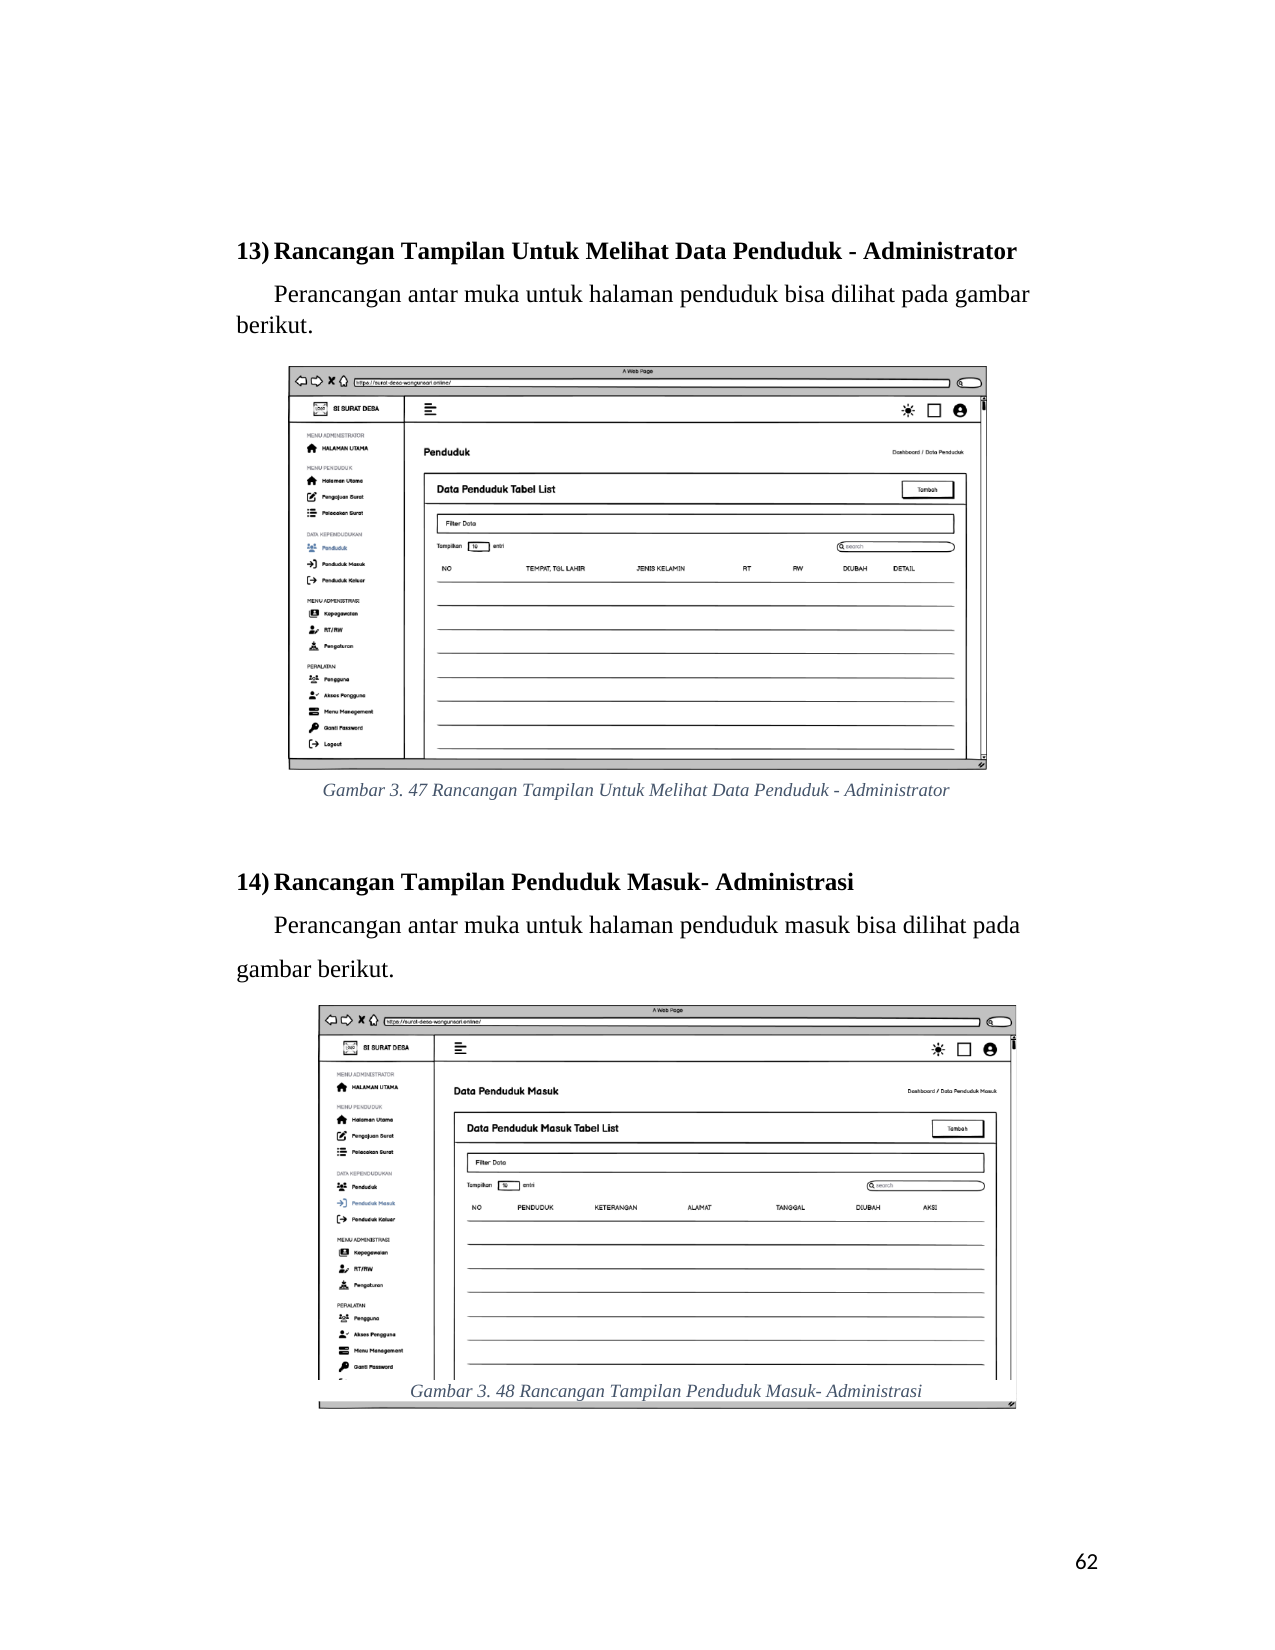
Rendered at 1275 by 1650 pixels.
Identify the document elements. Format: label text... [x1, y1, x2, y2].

list Rancangan Tampilan Untuk Melihat Data Penduduk - Administrator [236, 236, 1098, 265]
text Perancangan antar muka untuk halaman penduduk bisa dilihat pada gambar berikut. [236, 279, 1098, 339]
picture [288, 366, 987, 770]
picture [318, 1005, 1017, 1409]
text Perancangan antar muka untuk halaman penduduk masuk bisa dilihat pada gambar berikut. [236, 911, 1098, 982]
list Rancangan Tampilan Penduduk Masuk- Administrasi [236, 867, 1098, 896]
